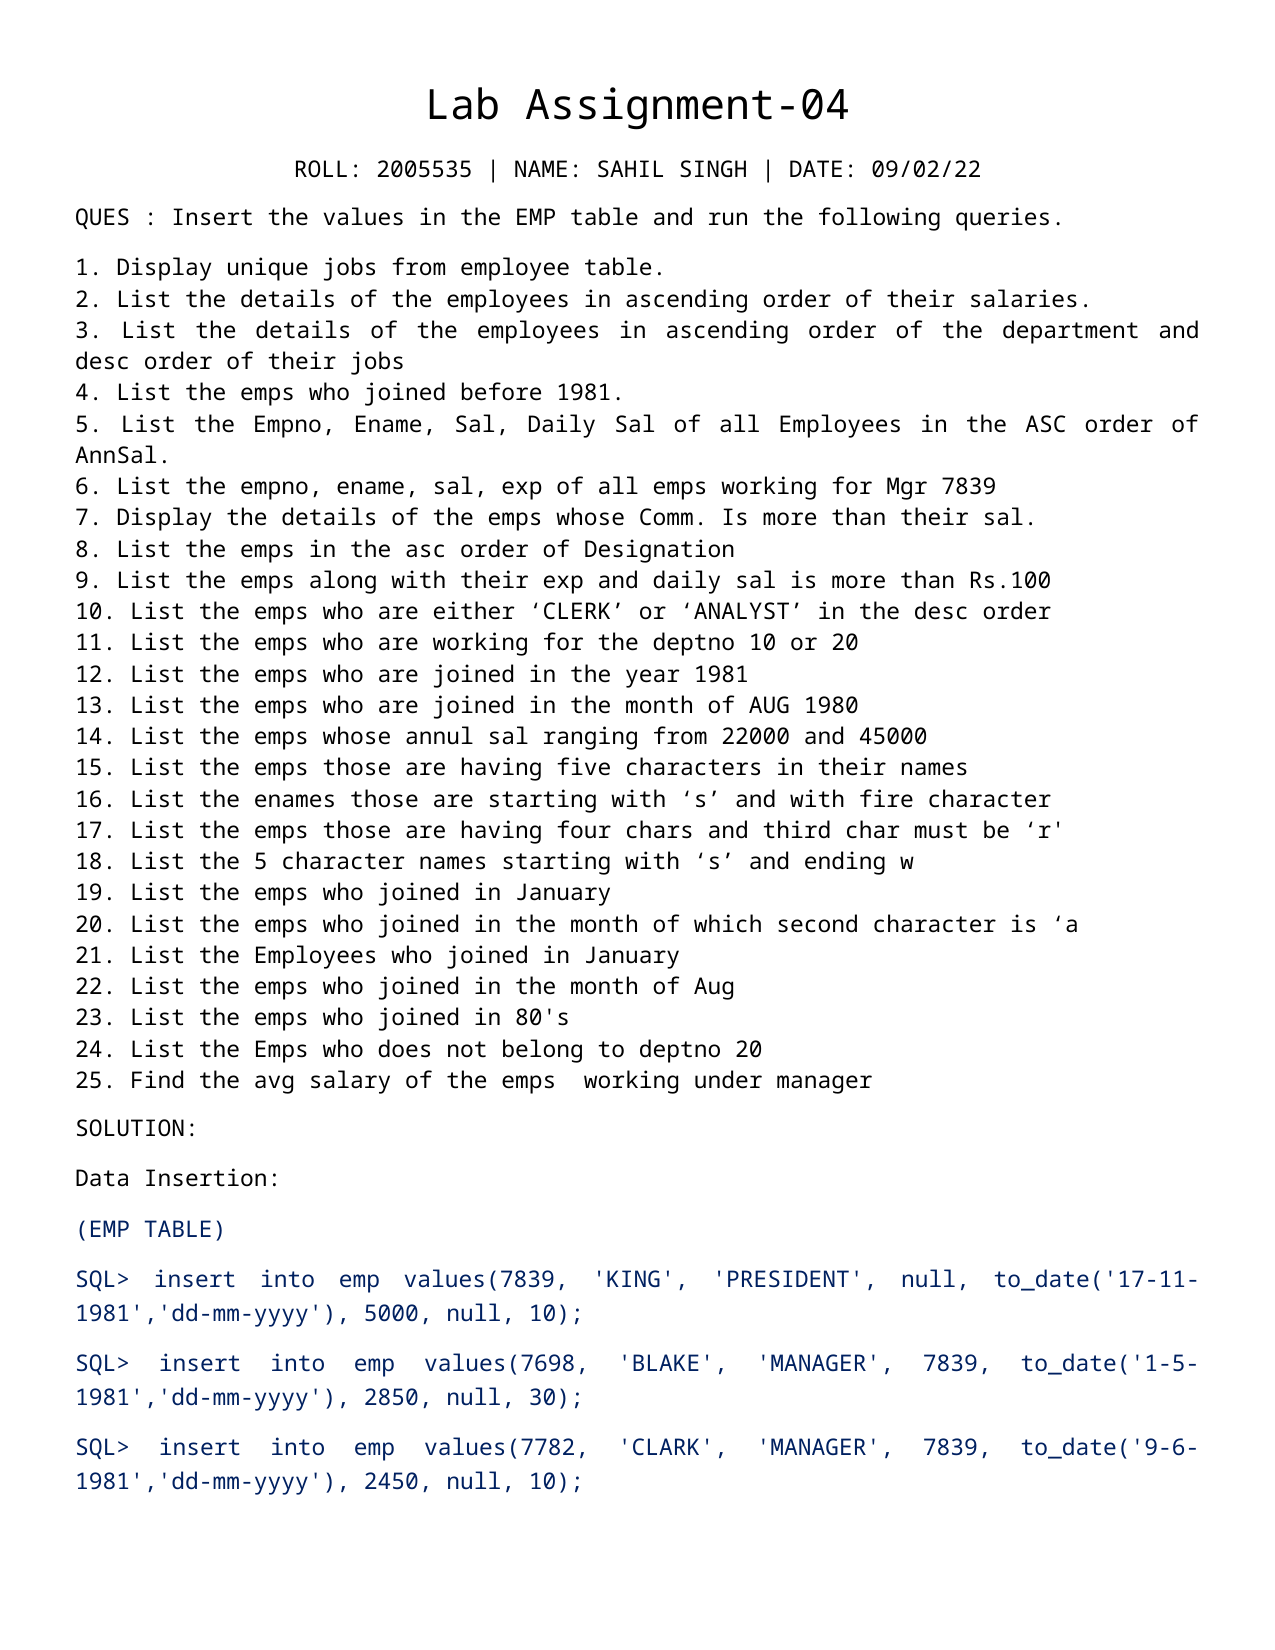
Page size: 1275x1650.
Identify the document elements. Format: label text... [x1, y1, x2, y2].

text QUES : Insert the values in the EMP table and run the following queries. [75, 201, 1200, 232]
text SQL> insert into emp values(7839, 'KING', 'PRESIDENT', null, to_date('17-11-1981','dd-mm-yyyy'), 5000, null, 10); [75, 1263, 1200, 1328]
text ROLL: 2005535 | NAME: SAHIL SINGH | DATE: 09/02/22 [75, 153, 1200, 184]
text SQL> insert into emp values(7782, 'CLARK', 'MANAGER', 7839, to_date('9-6-1981','dd-mm-yyyy'), 2450, null, 10); [75, 1431, 1200, 1496]
list Display unique jobs from employee table. 2. List the details of the employees in ascending order of their salaries. 3. List the details of the employees in ascending order of the department and desc order of their jobs 4. List the emps who joined before 1981. 5. List the Empno, Ename, Sal, Daily Sal of all Employees in the ASC order of AnnSal. 6. List the empno, ename, sal, exp of all emps working for Mgr 7839 7. Display the details of the emps whose Comm. Is more than their sal. 8. List the emps in the asc order of Designation 9. List the emps along with their exp and daily sal is more than Rs.100 10. List the emps who are either ‘CLERK’ or ‘ANALYST’ in the desc order 11. List the emps who are working for the deptno 10 or 20 12. List the emps who are joined in the year 1981 13. List the emps who are joined in the month of AUG 1980 14. List the emps whose annul sal ranging from 22000 and 45000 15. List the emps those are having five characters in their names 16. List the enames those are starting with ‘s’ and with fire character 17. List the emps those are having four chars and third char must be ‘r' 18. List the 5 character names starting with ‘s’ and ending w 19. List the emps who joined in January 20. List the emps who joined in the month of which second character is ‘a 21. List the Employees who joined in January 22. List the emps who joined in the month of Aug 23. List the emps who joined in 80's 24. List the Emps who does not belong to deptno 20 25. Find the avg salary of the emps working under manager [75, 251, 1200, 1095]
text SOLUTION: [75, 1112, 1200, 1143]
text Data Insertion: [75, 1162, 1200, 1193]
text (EMP TABLE) [75, 1212, 1200, 1244]
text Lab Assignment-04 [75, 75, 1200, 132]
text SQL> insert into emp values(7698, 'BLAKE', 'MANAGER', 7839, to_date('1-5-1981','dd-mm-yyyy'), 2850, null, 30); [75, 1347, 1200, 1412]
